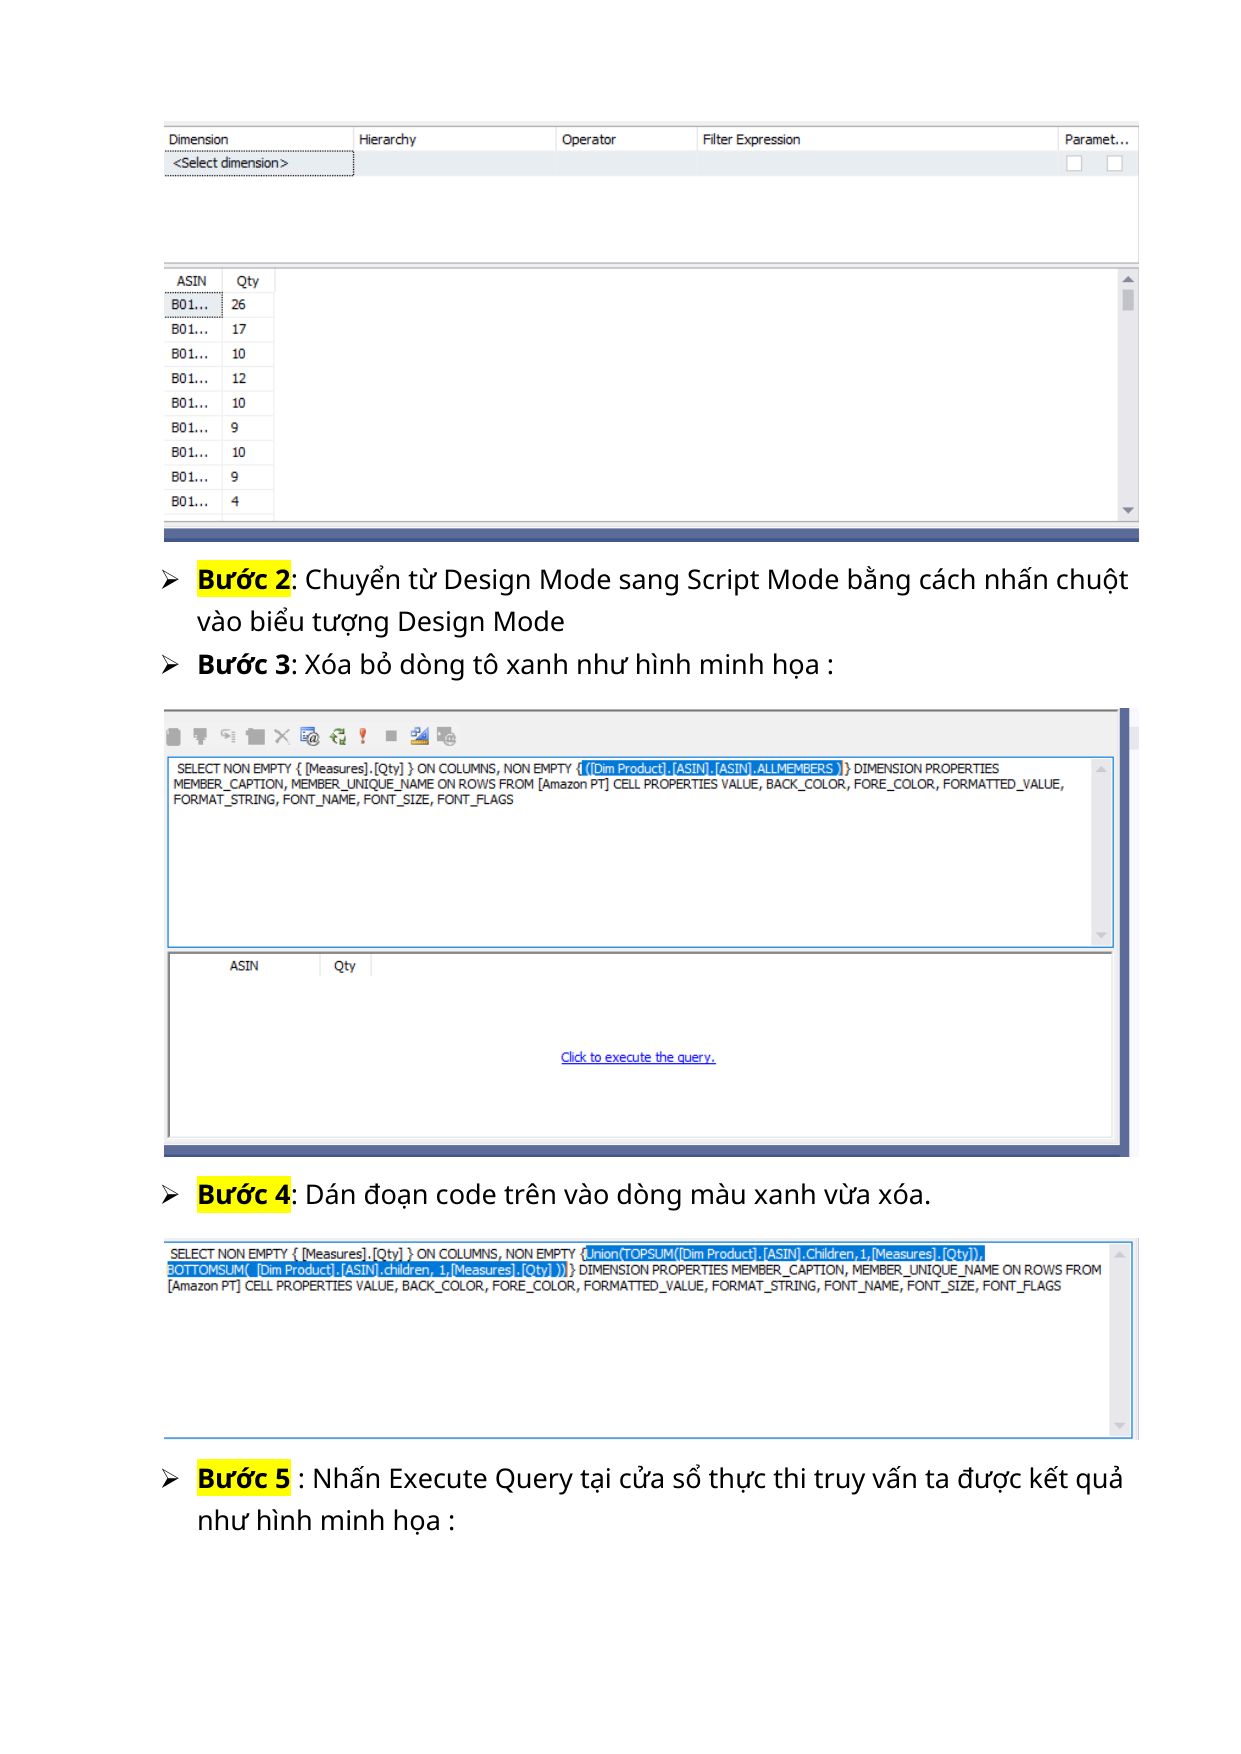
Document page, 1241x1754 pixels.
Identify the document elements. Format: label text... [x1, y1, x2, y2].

list Bước 3: Xóa bỏ dòng tô xanh như hình minh họa : [159, 645, 1144, 682]
list Bước 4: Dán đoạn code trên vào dòng màu xanh vừa xóa. [291, 1176, 1144, 1213]
picture [164, 708, 1139, 1157]
list Bước 5 : Nhấn Execute Query tại cửa sổ thực thi truy vấn ta được kết quả như hình minh họa : [159, 1459, 1144, 1538]
picture [164, 1238, 1139, 1440]
list Bước 2: Chuyển từ Design Mode sang Script Mode bằng cách nhấn chuột vào biểu tượng Design Mode [159, 560, 1144, 639]
picture [164, 121, 1139, 542]
